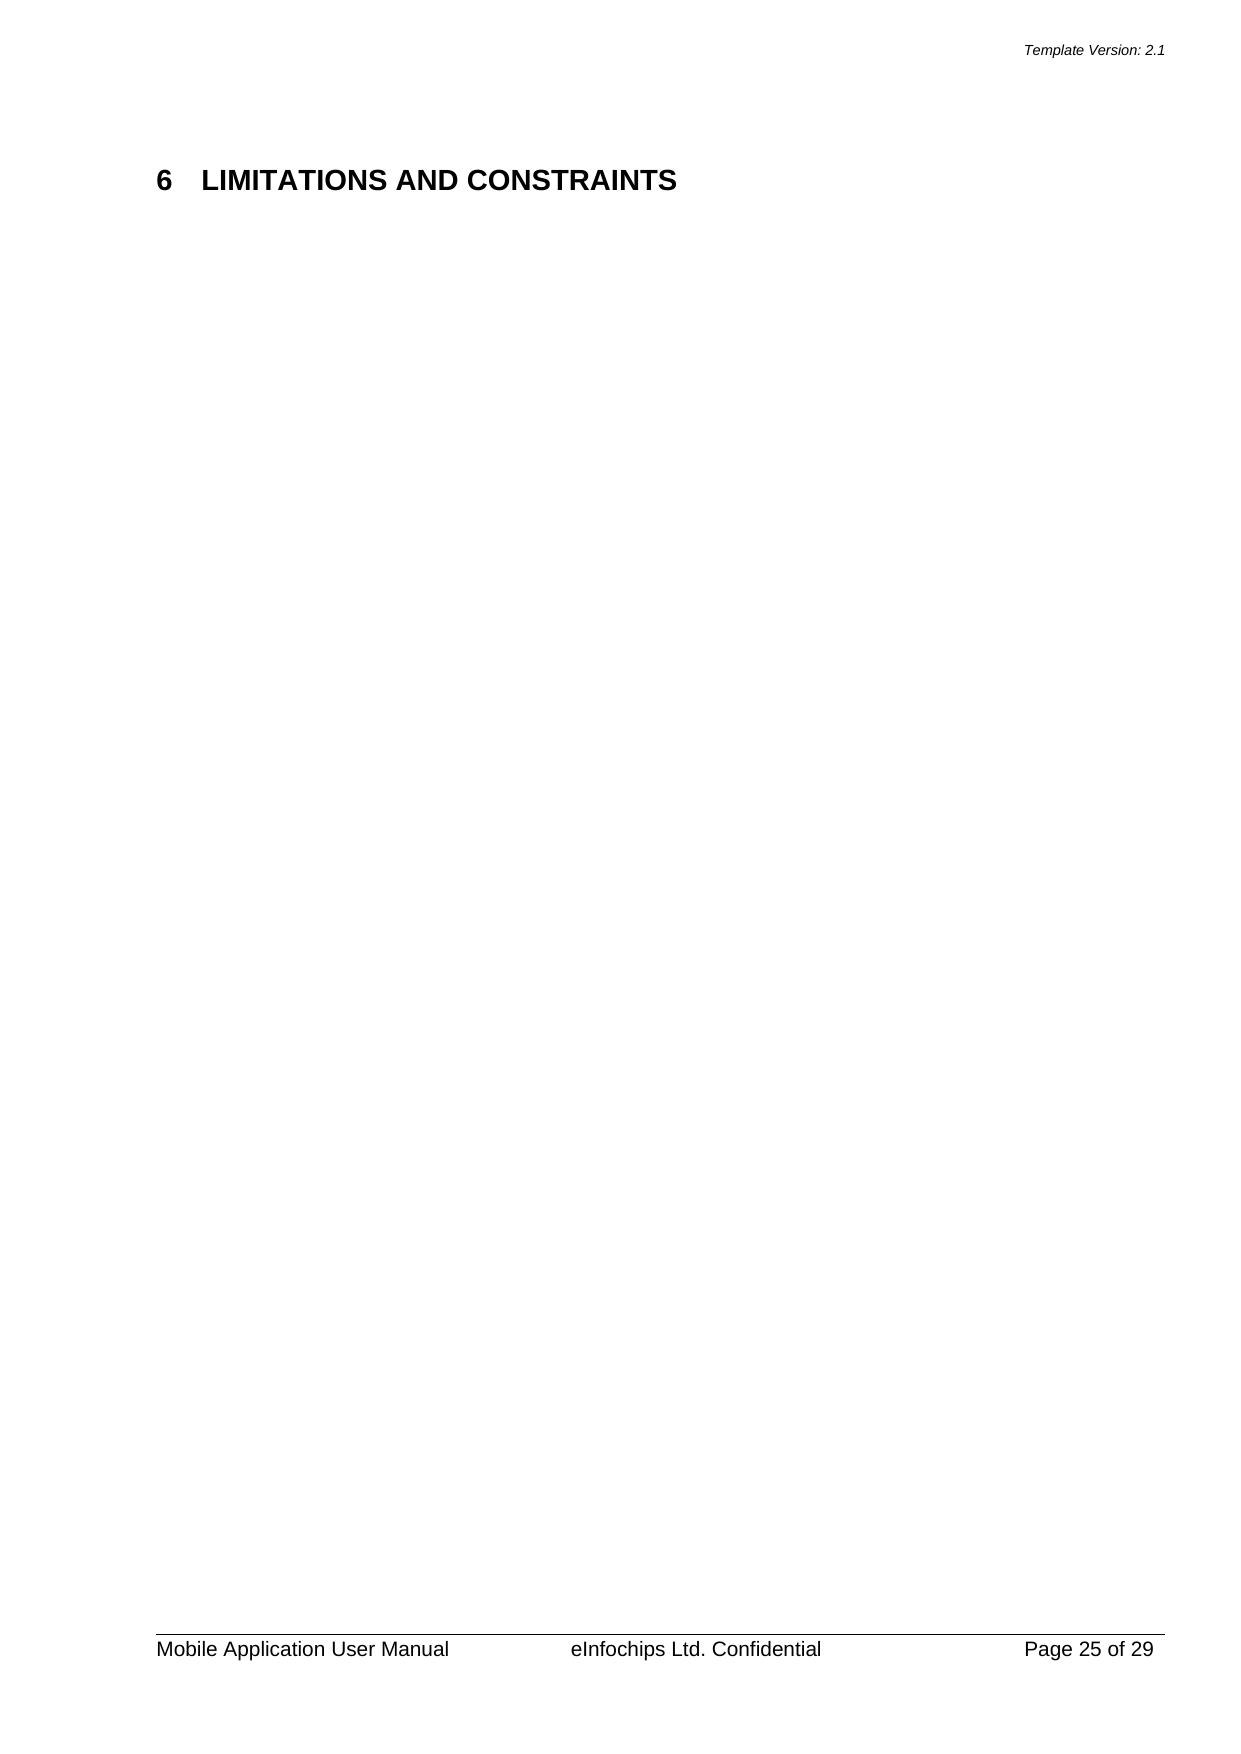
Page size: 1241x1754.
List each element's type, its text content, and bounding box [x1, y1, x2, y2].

subtitle Limitations and constraints [156, 162, 1165, 196]
